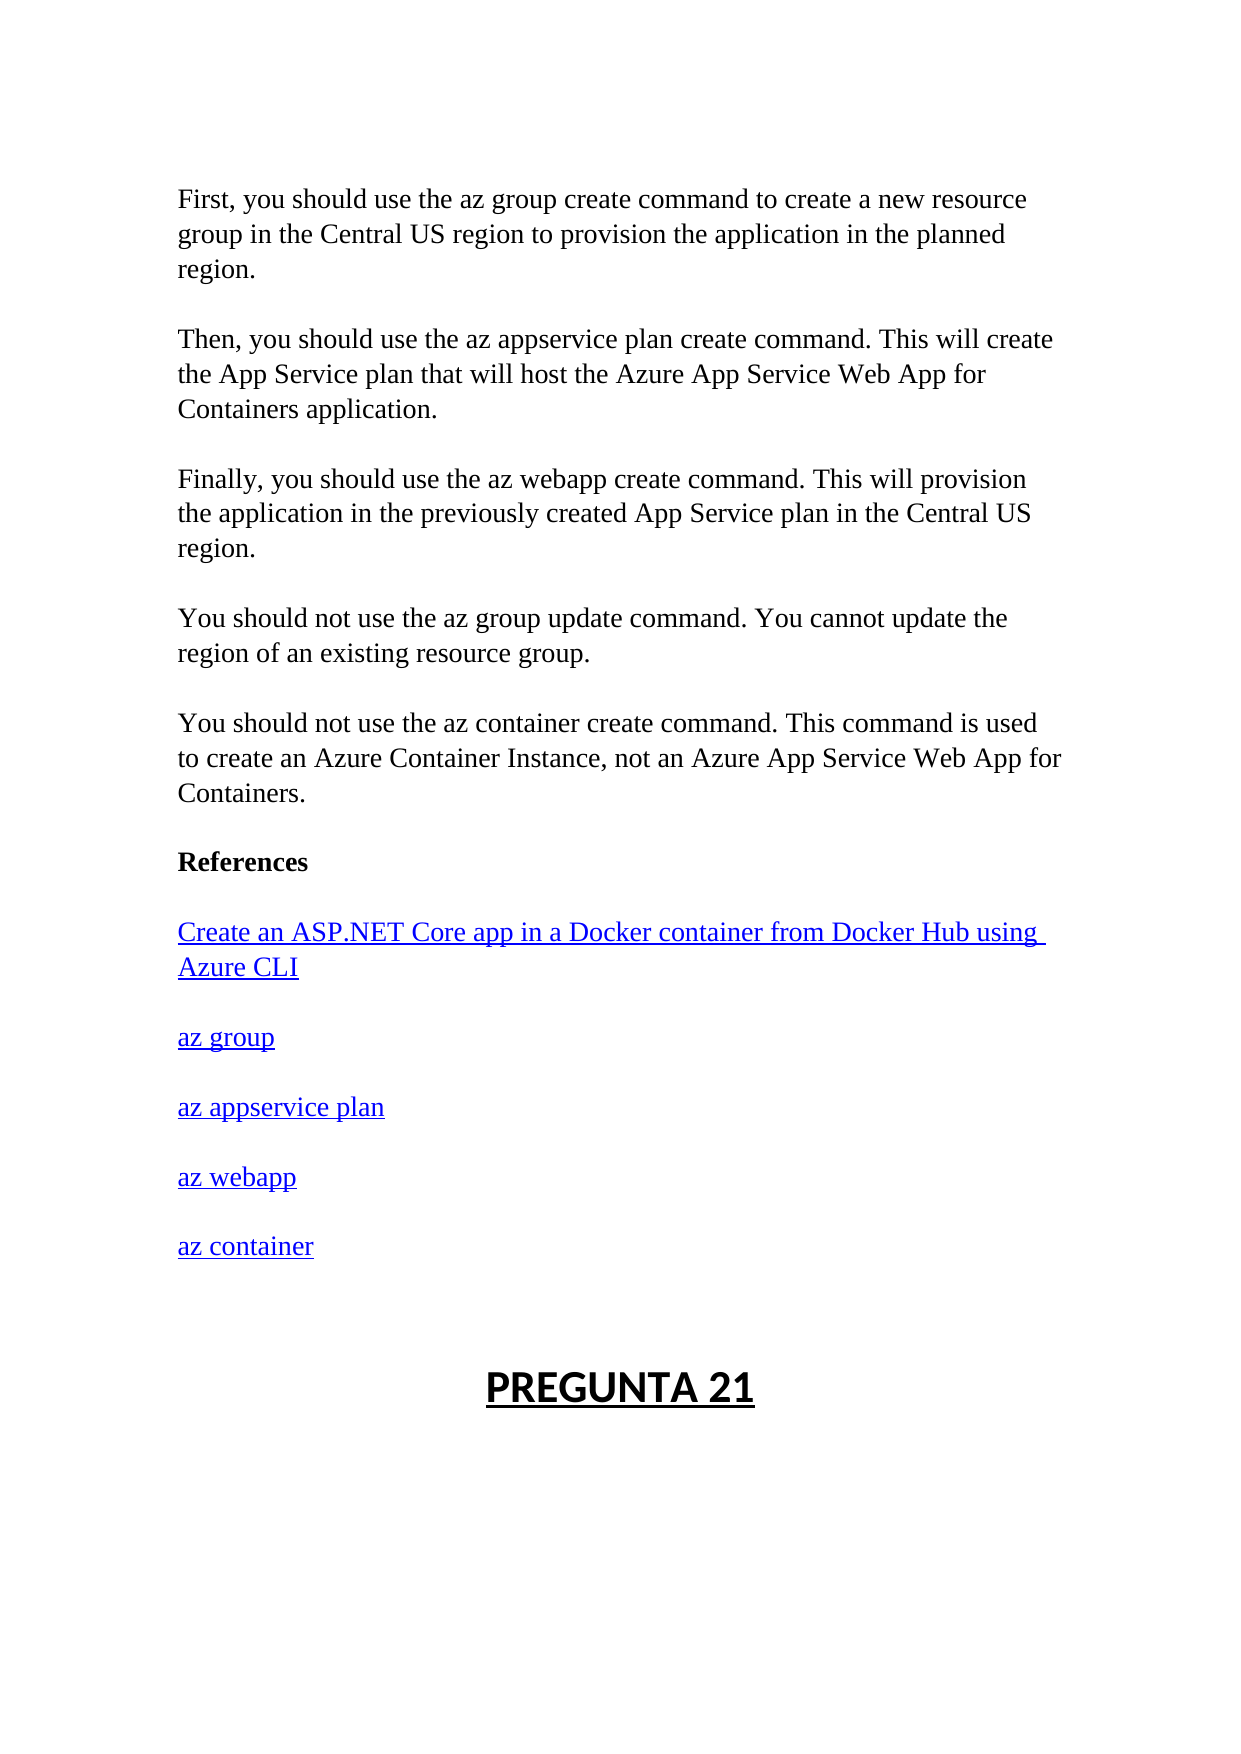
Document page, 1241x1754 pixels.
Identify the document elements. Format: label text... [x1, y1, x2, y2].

text PREGUNTA 21 [177, 1358, 1063, 1414]
text First, you should use the az group create command to create a new resource group in the Central US region to provision the application in the planned region. Then, you should use the az appservice plan create command. This will create the App Service plan that will host the Azure App Service Web App for Containers application. Finally, you should use the az webapp create command. This will provision the application in the previously created App Service plan in the Central US region. You should not use the az group update command. You cannot update the region of an existing resource group. You should not use the az container create command. This command is used to create an Azure Container Instance, not an Azure App Service Web App for Containers. References Create an ASP.NET Core app in a Docker container from Docker Hub using Azure CLI az group az appservice plan az webapp az container [177, 148, 1063, 1262]
